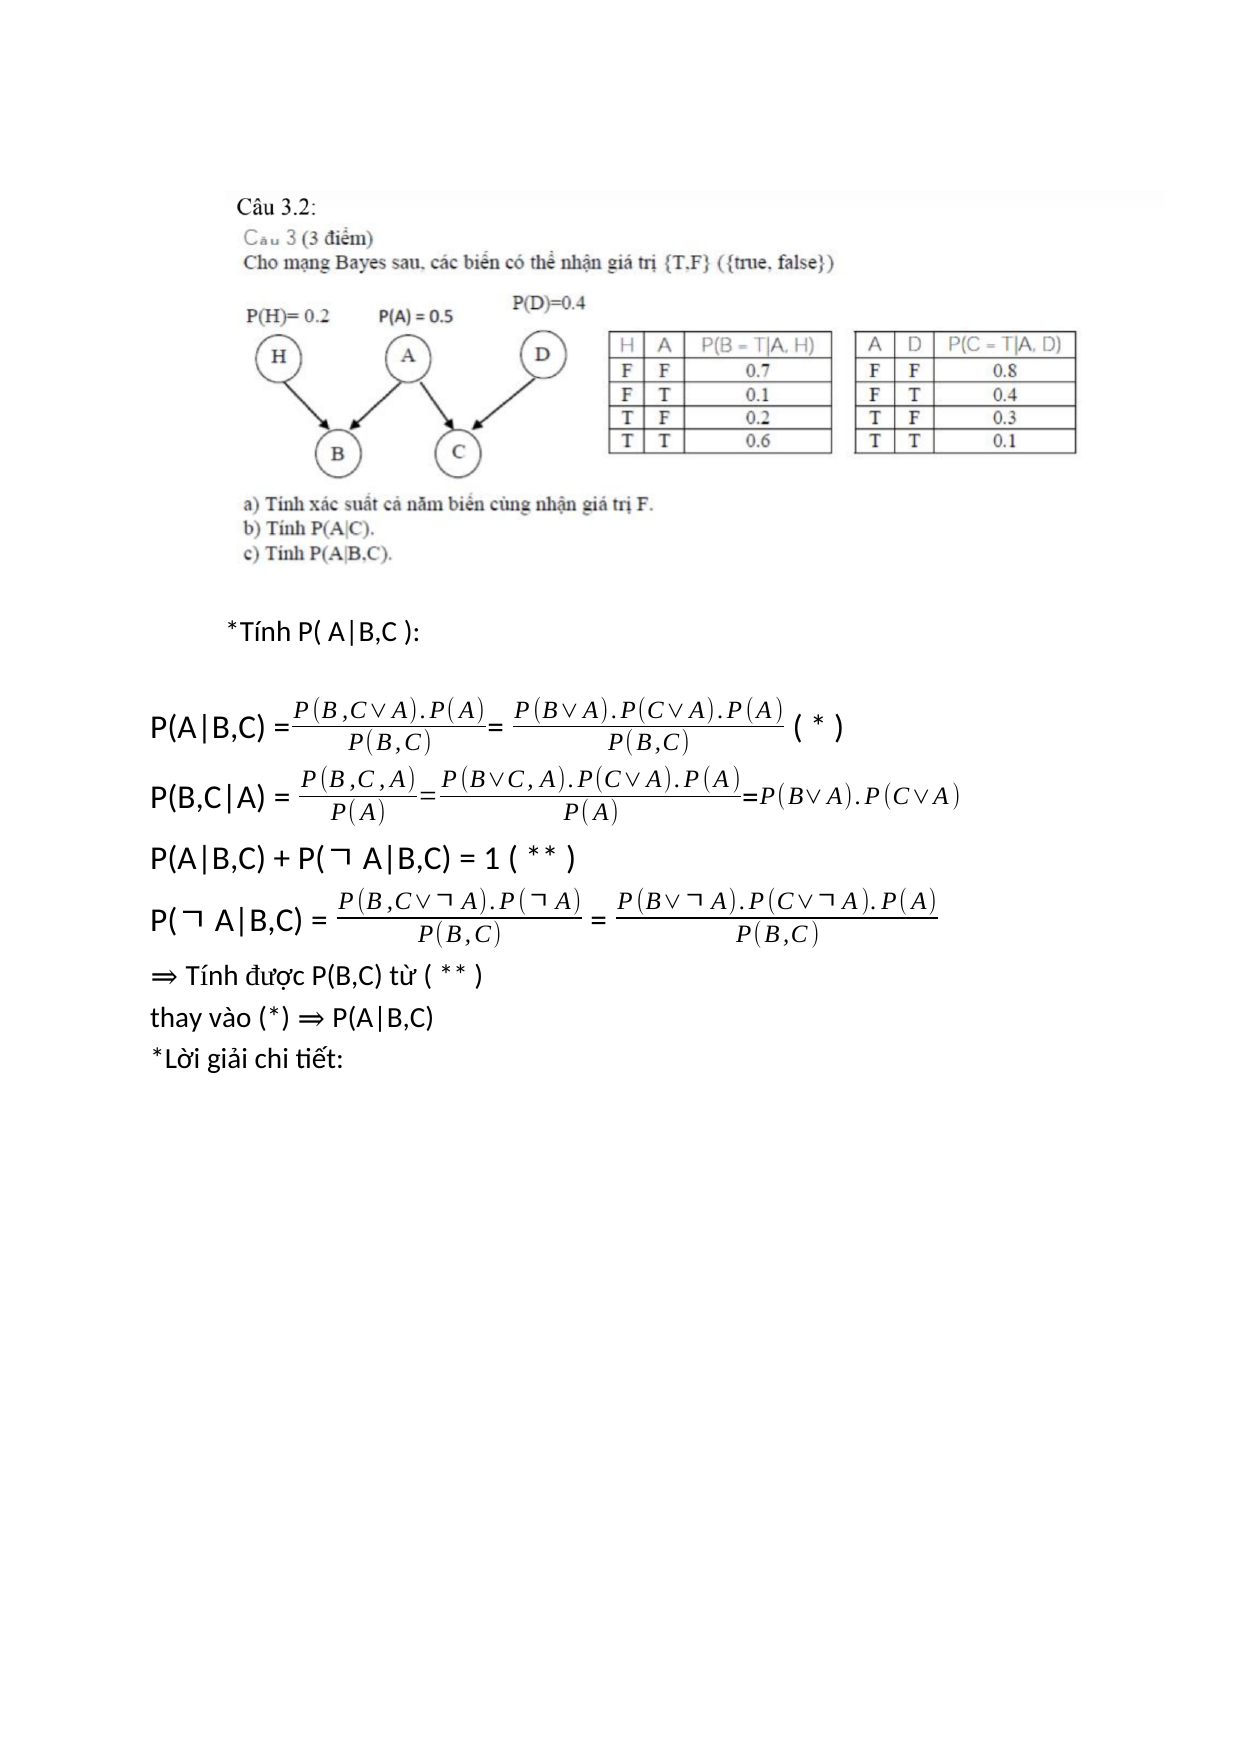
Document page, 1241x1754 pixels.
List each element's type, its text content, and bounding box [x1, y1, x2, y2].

text P(ㄱA|B,C) = = [150, 886, 1090, 950]
text P(B,C|A) = = [150, 764, 1090, 828]
text *Lời giải chi tiết: [150, 1040, 1090, 1076]
text P(A|B,C) + P(ㄱA|B,C) = 1 ( ** ) [150, 834, 1090, 879]
text P(A|B,C) == ( * ) [150, 695, 1090, 758]
text thay vào (*) ⇒ P(A|B,C) [150, 998, 1090, 1034]
text ⇒ Tính được P(B,C) từ ( ** ) [150, 957, 1090, 993]
picture [225, 191, 1166, 568]
text *Tính P( A|B,C ): [225, 613, 1090, 648]
